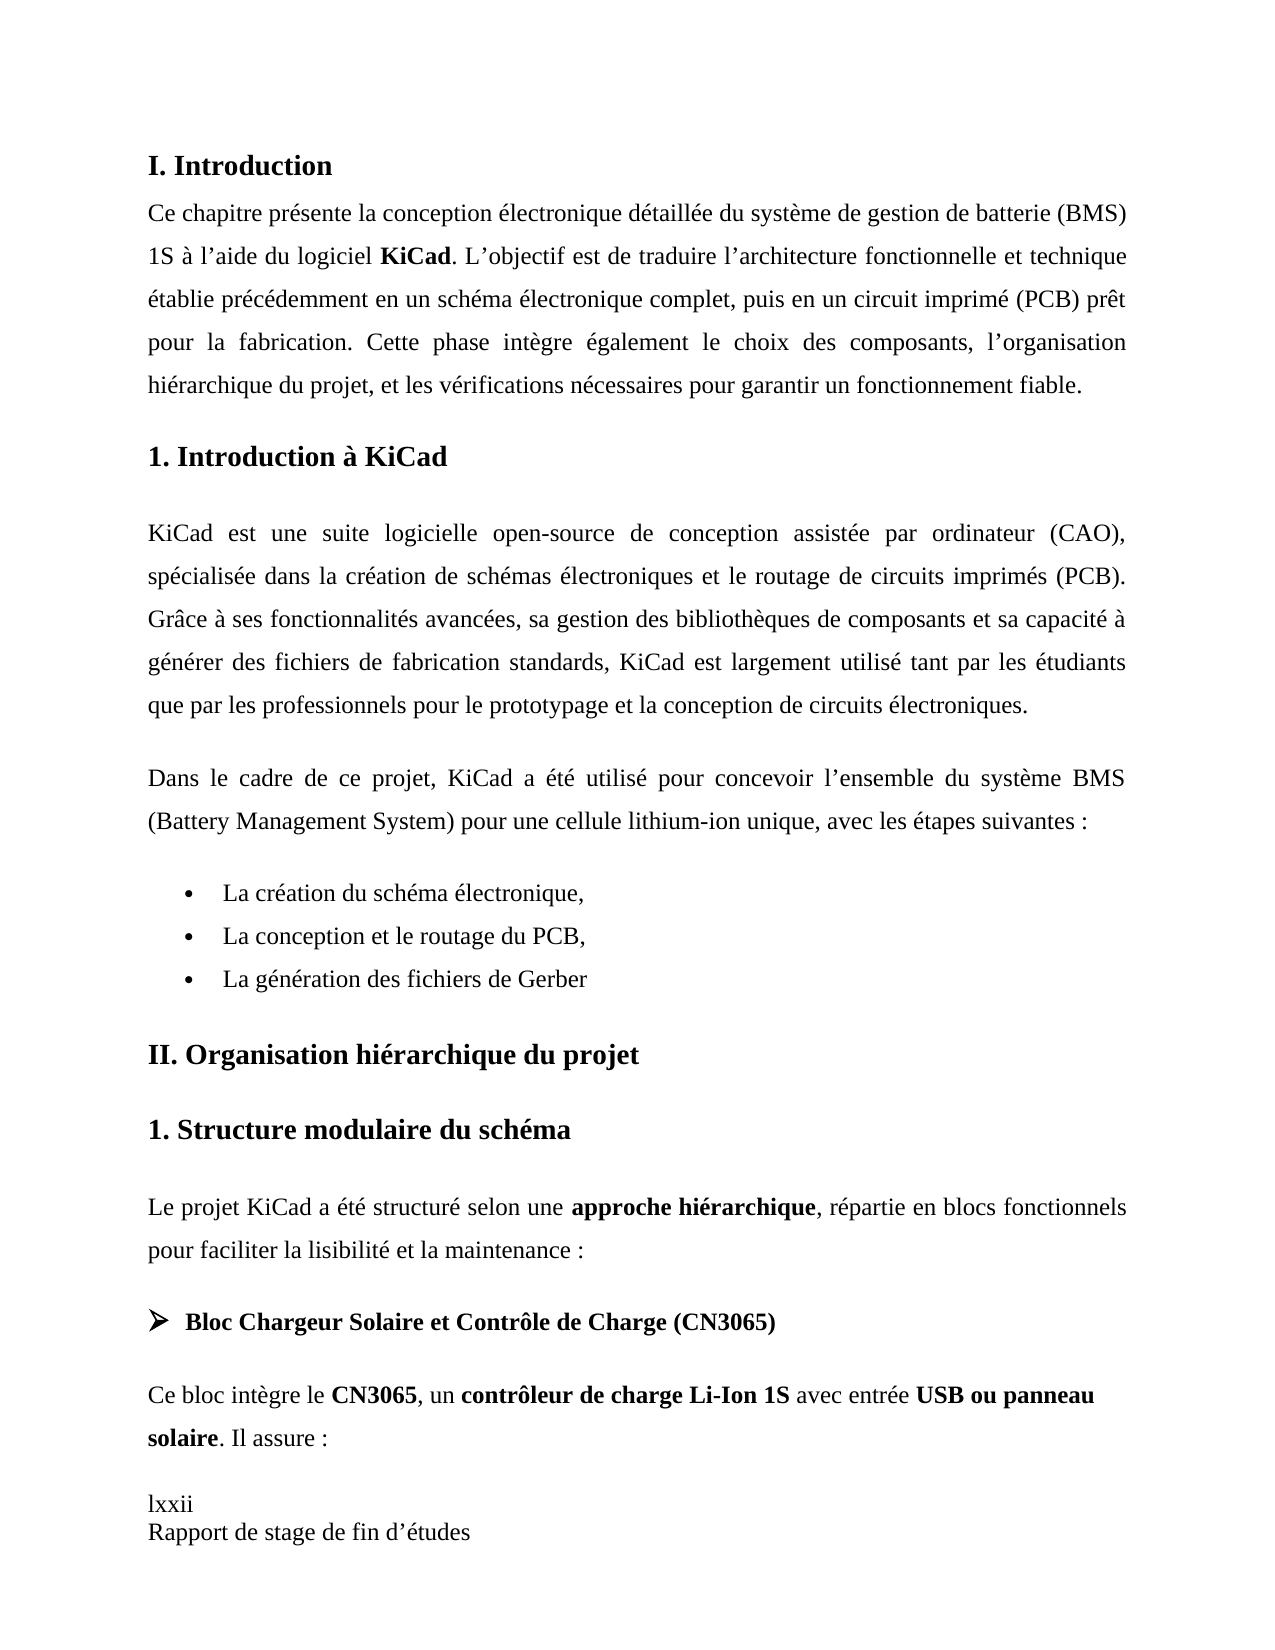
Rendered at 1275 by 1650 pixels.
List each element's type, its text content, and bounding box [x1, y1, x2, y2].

text Ce bloc intègre le CN3065, un contrôleur de charge Li-Ion 1S avec entrée USB ou panneau solaire. Il assure : [148, 1380, 1127, 1452]
text II. Organisation hiérarchique du projet [148, 1037, 1127, 1070]
list Bloc Chargeur Solaire et Contrôle de Charge (CN3065) [148, 1307, 1127, 1337]
text Le projet KiCad a été structuré selon une approche hiérarchique, répartie en blocs fonctionnels pour faciliter la lisibilité et la maintenance : [148, 1192, 1127, 1263]
list La création du schéma électronique, [185, 878, 1127, 907]
text Dans le cadre de ce projet, KiCad a été utilisé pour concevoir l’ensemble du système BMS (Battery Management System) pour une cellule lithium-ion unique, avec les étapes suivantes : [148, 763, 1127, 835]
text KiCad est une suite logicielle open-source de conception assistée par ordinateur (CAO), spécialisée dans la création de schémas électroniques et le routage de circuits imprimés (PCB). Grâce à ses fonctionnalités avancées, sa gestion des bibliothèques de composants et sa capacité à générer des fichiers de fabrication standards, KiCad est largement utilisé tant par les étudiants que par les professionnels pour le prototypage et la conception de circuits électroniques. [148, 518, 1127, 719]
text 1. Introduction à KiCad [148, 439, 1127, 472]
text 1. Structure modulaire du schéma [148, 1112, 1127, 1146]
text Ce chapitre présente la conception électronique détaillée du système de gestion de batterie (BMS) 1S à l’aide du logiciel KiCad. L’objectif est de traduire l’architecture fonctionnelle et technique établie précédemment en un schéma électronique complet, puis en un circuit imprimé (PCB) prêt pour la fabrication. Cette phase intègre également le choix des composants, l’organisation hiérarchique du projet, et les vérifications nécessaires pour garantir un fonctionnement fiable. [148, 198, 1127, 399]
list La conception et le routage du PCB, [185, 921, 1127, 950]
text I. Introduction [148, 148, 1127, 181]
list La génération des fichiers de Gerber [185, 964, 1127, 993]
